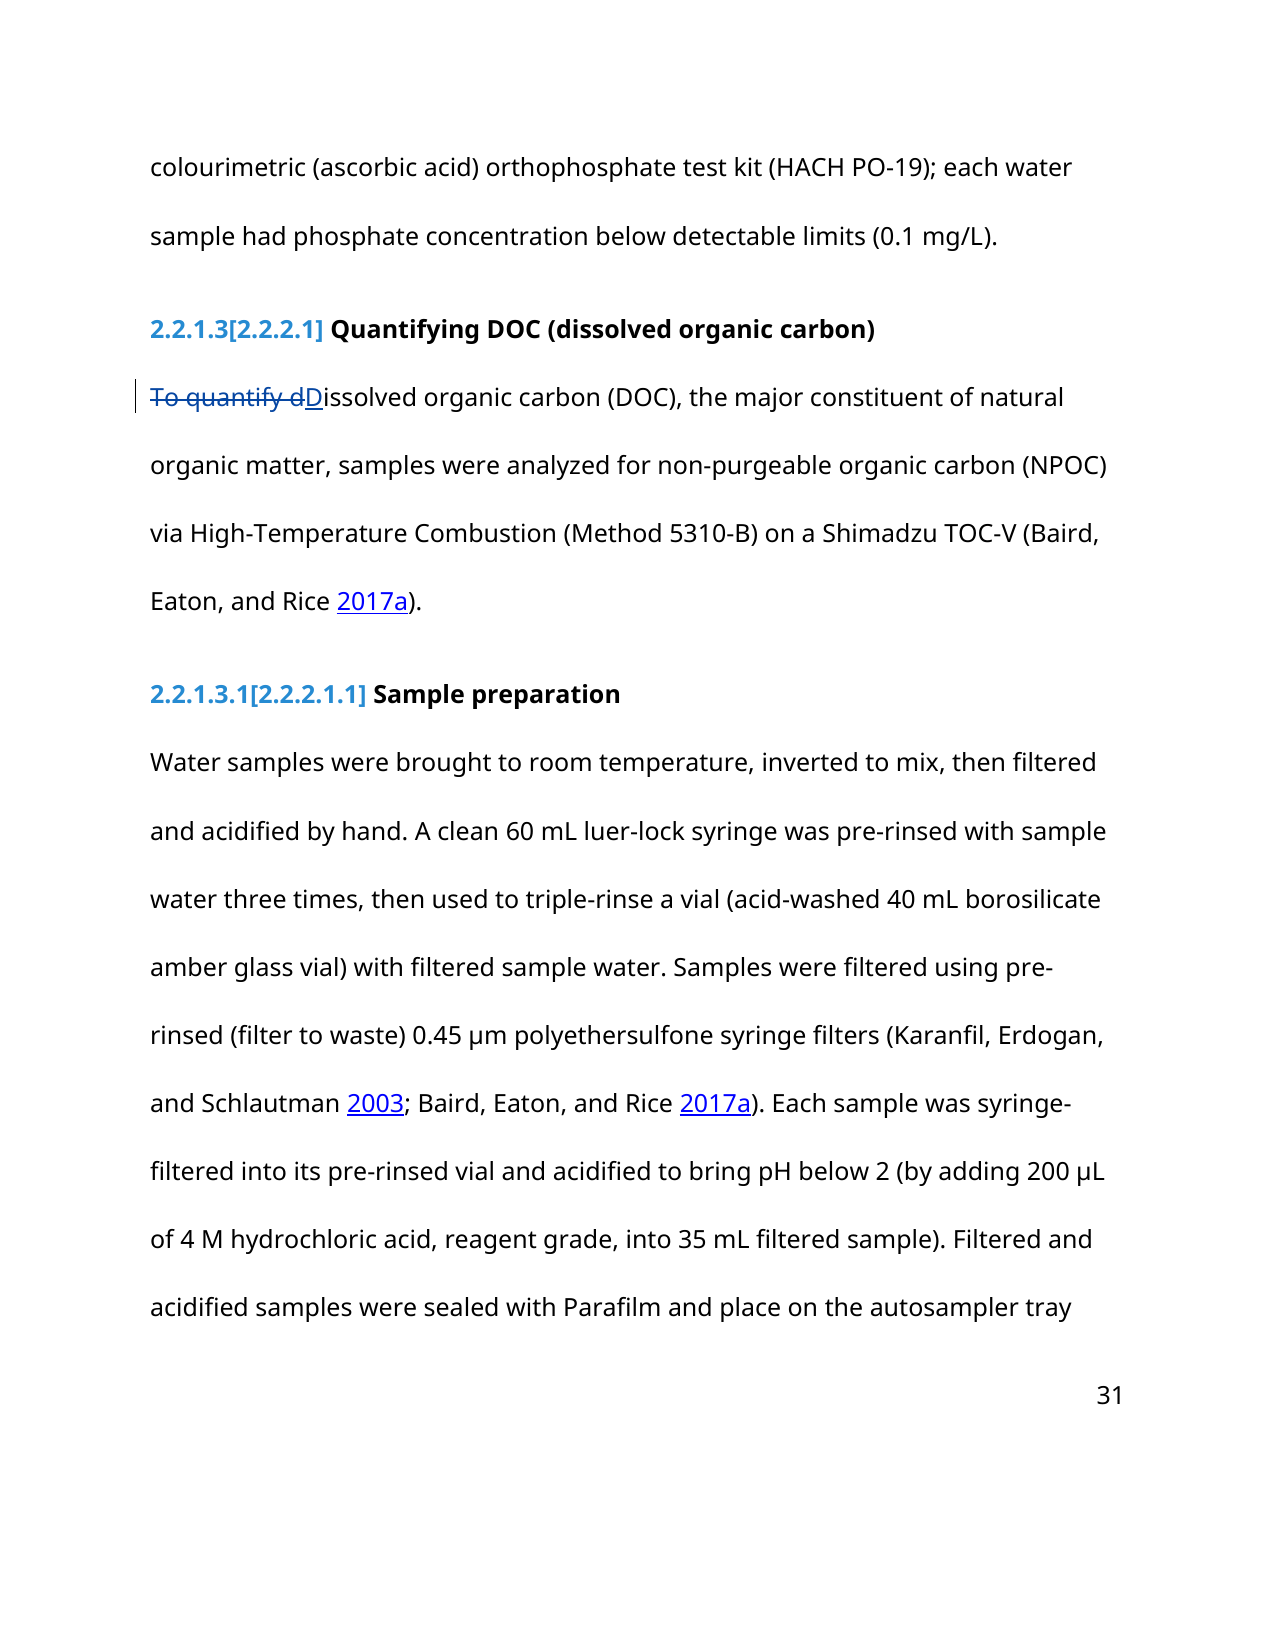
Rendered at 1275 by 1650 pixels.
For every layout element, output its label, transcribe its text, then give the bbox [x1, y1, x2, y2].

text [150, 150, 1125, 252]
text issolved organic carbon (DOC), the major constituent of natural organic matter, samples were analyzed for non-purgeable organic carbon (NPOC) via High-Temperature Combustion (Method 5310-B) on a Shimadzu TOC-V (Baird, Eaton, and Rice 2017a). [150, 379, 1125, 618]
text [150, 745, 1125, 1324]
subtitle Quantifying DOC (dissolved organic carbon) [150, 311, 1125, 345]
subtitle Sample preparation [150, 677, 1125, 711]
